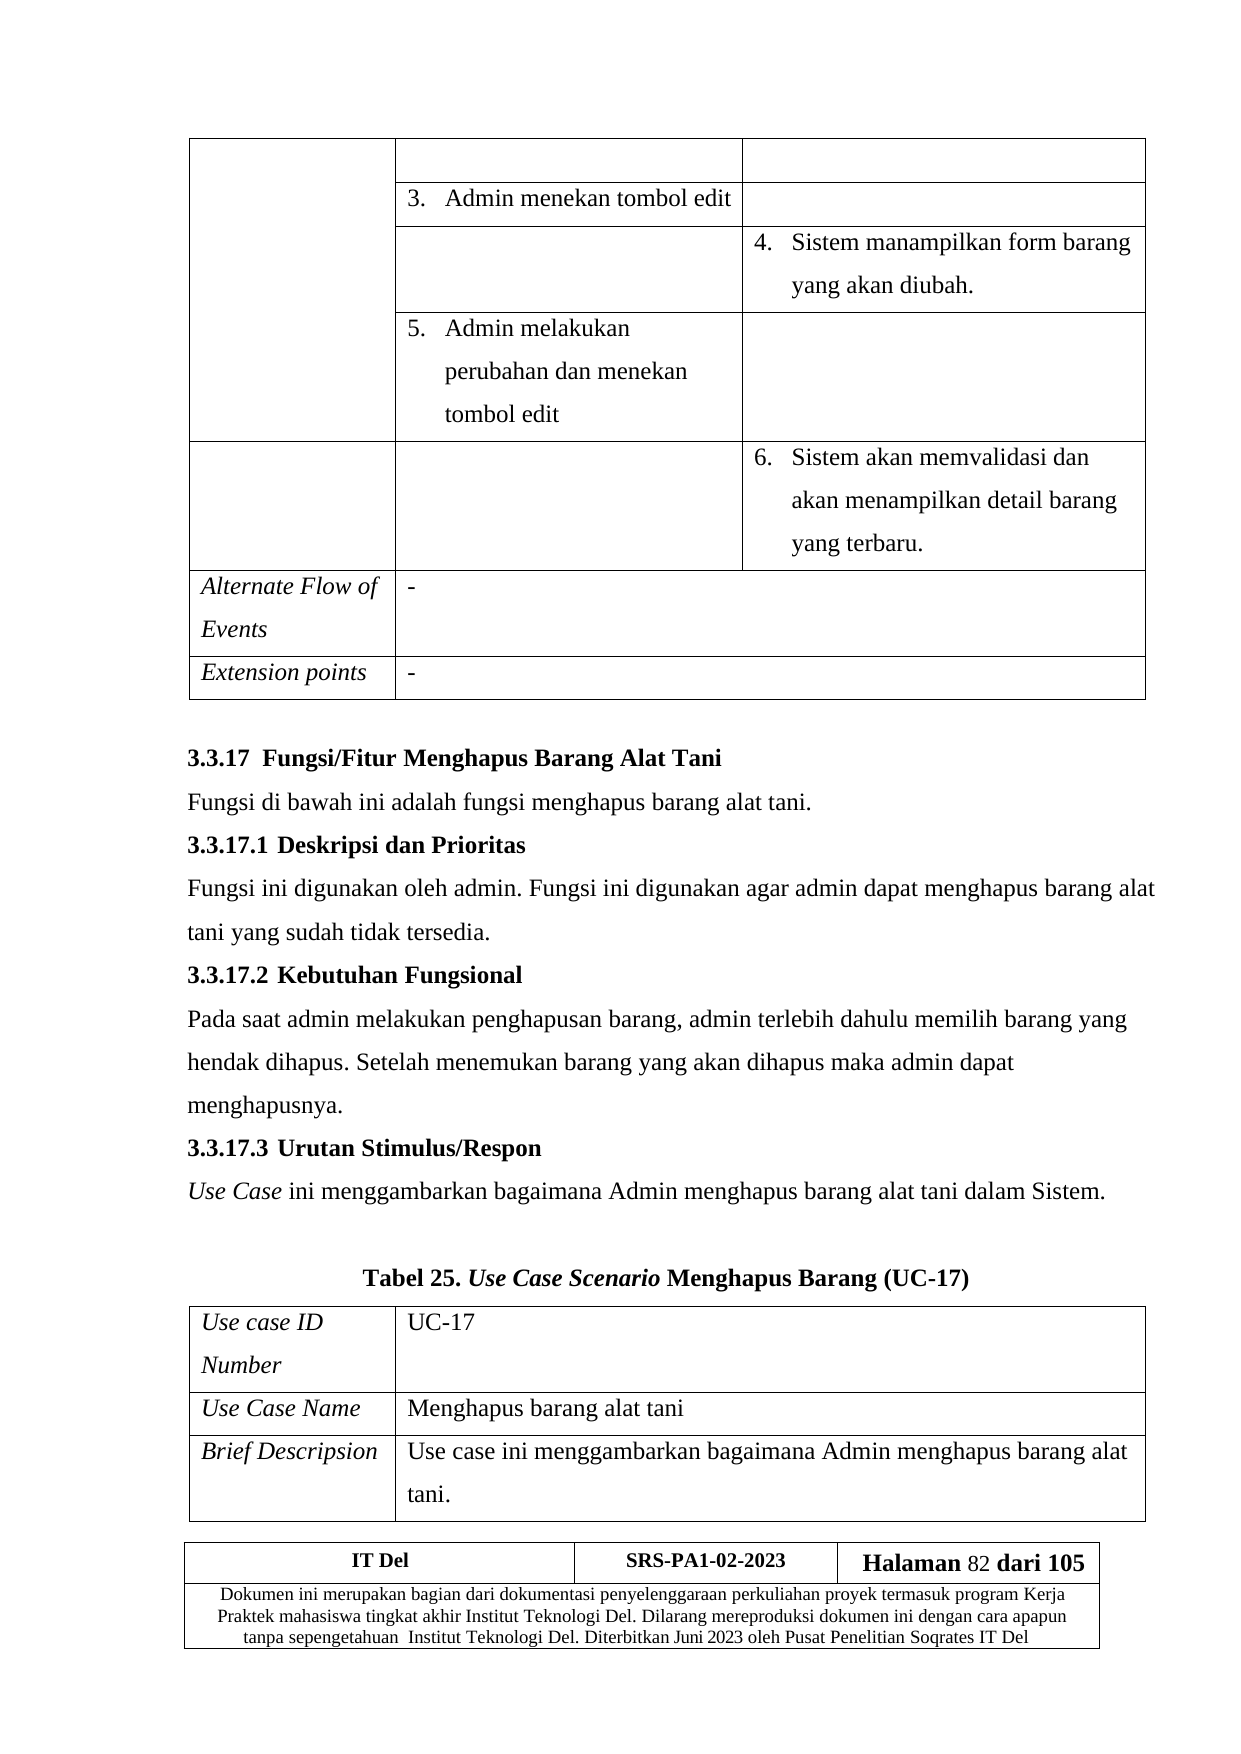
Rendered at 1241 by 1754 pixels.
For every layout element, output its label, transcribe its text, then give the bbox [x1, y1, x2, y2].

table_header Use case ID Number [190, 1307, 395, 1392]
text Pada saat admin melakukan penghapusan barang, admin terlebih dahulu memilih barang yang hendak dihapus. Setelah menemukan barang yang akan dihapus maka admin dapat menghapusnya. [187, 1004, 1161, 1119]
table_cell Use Case Name [190, 1393, 395, 1435]
subtitle Deskripsi dan Prioritas [187, 830, 1161, 859]
subtitle Kebutuhan Fungsional [187, 960, 1161, 988]
text Fungsi ini digunakan oleh admin. Fungsi ini digunakan agar admin dapat menghapus barang alat tani yang sudah tidak tersedia. [187, 873, 1161, 945]
table_cell Admin melakukan perubahan dan menekan tombol edit [396, 313, 742, 441]
table_cell [396, 227, 742, 312]
text Fungsi di bawah ini adalah fungsi menghapus barang alat tani. [187, 787, 1161, 816]
table_cell Brief Descripsion [190, 1436, 395, 1521]
table_cell [190, 442, 395, 570]
list Use Case ini menggambarkan bagaimana Admin menghapus barang alat tani dalam Sistem. [187, 1176, 1161, 1205]
subtitle Urutan Stimulus/Respon [187, 1133, 1161, 1162]
table_cell Alternate Flow of Events [190, 571, 395, 656]
table_cell [743, 313, 1145, 441]
table_header UC-17 [396, 1307, 1145, 1392]
table_cell Extension points [190, 657, 395, 699]
table_cell Sistem manampilkan form barang yang akan diubah. [743, 227, 1145, 312]
table_cell Menghapus barang alat tani [396, 1393, 1145, 1435]
table_cell Use case ini menggambarkan bagaimana Admin menghapus barang alat tani. [396, 1436, 1145, 1521]
text Tabel 25. Use Case Scenario Menghapus Barang (UC-17) [171, 1263, 1161, 1291]
subtitle Fungsi/Fitur Menghapus Barang Alat Tani [187, 743, 1161, 772]
table_cell Sistem akan memvalidasi dan akan menampilkan detail barang yang terbaru. [743, 442, 1145, 570]
table_cell - [396, 571, 1145, 656]
table_cell [743, 139, 1145, 182]
table_cell [396, 442, 742, 570]
table_cell [743, 183, 1145, 226]
table_cell Admin menekan tombol edit [396, 183, 742, 226]
table_cell [396, 139, 742, 182]
table_cell - [396, 657, 1145, 699]
